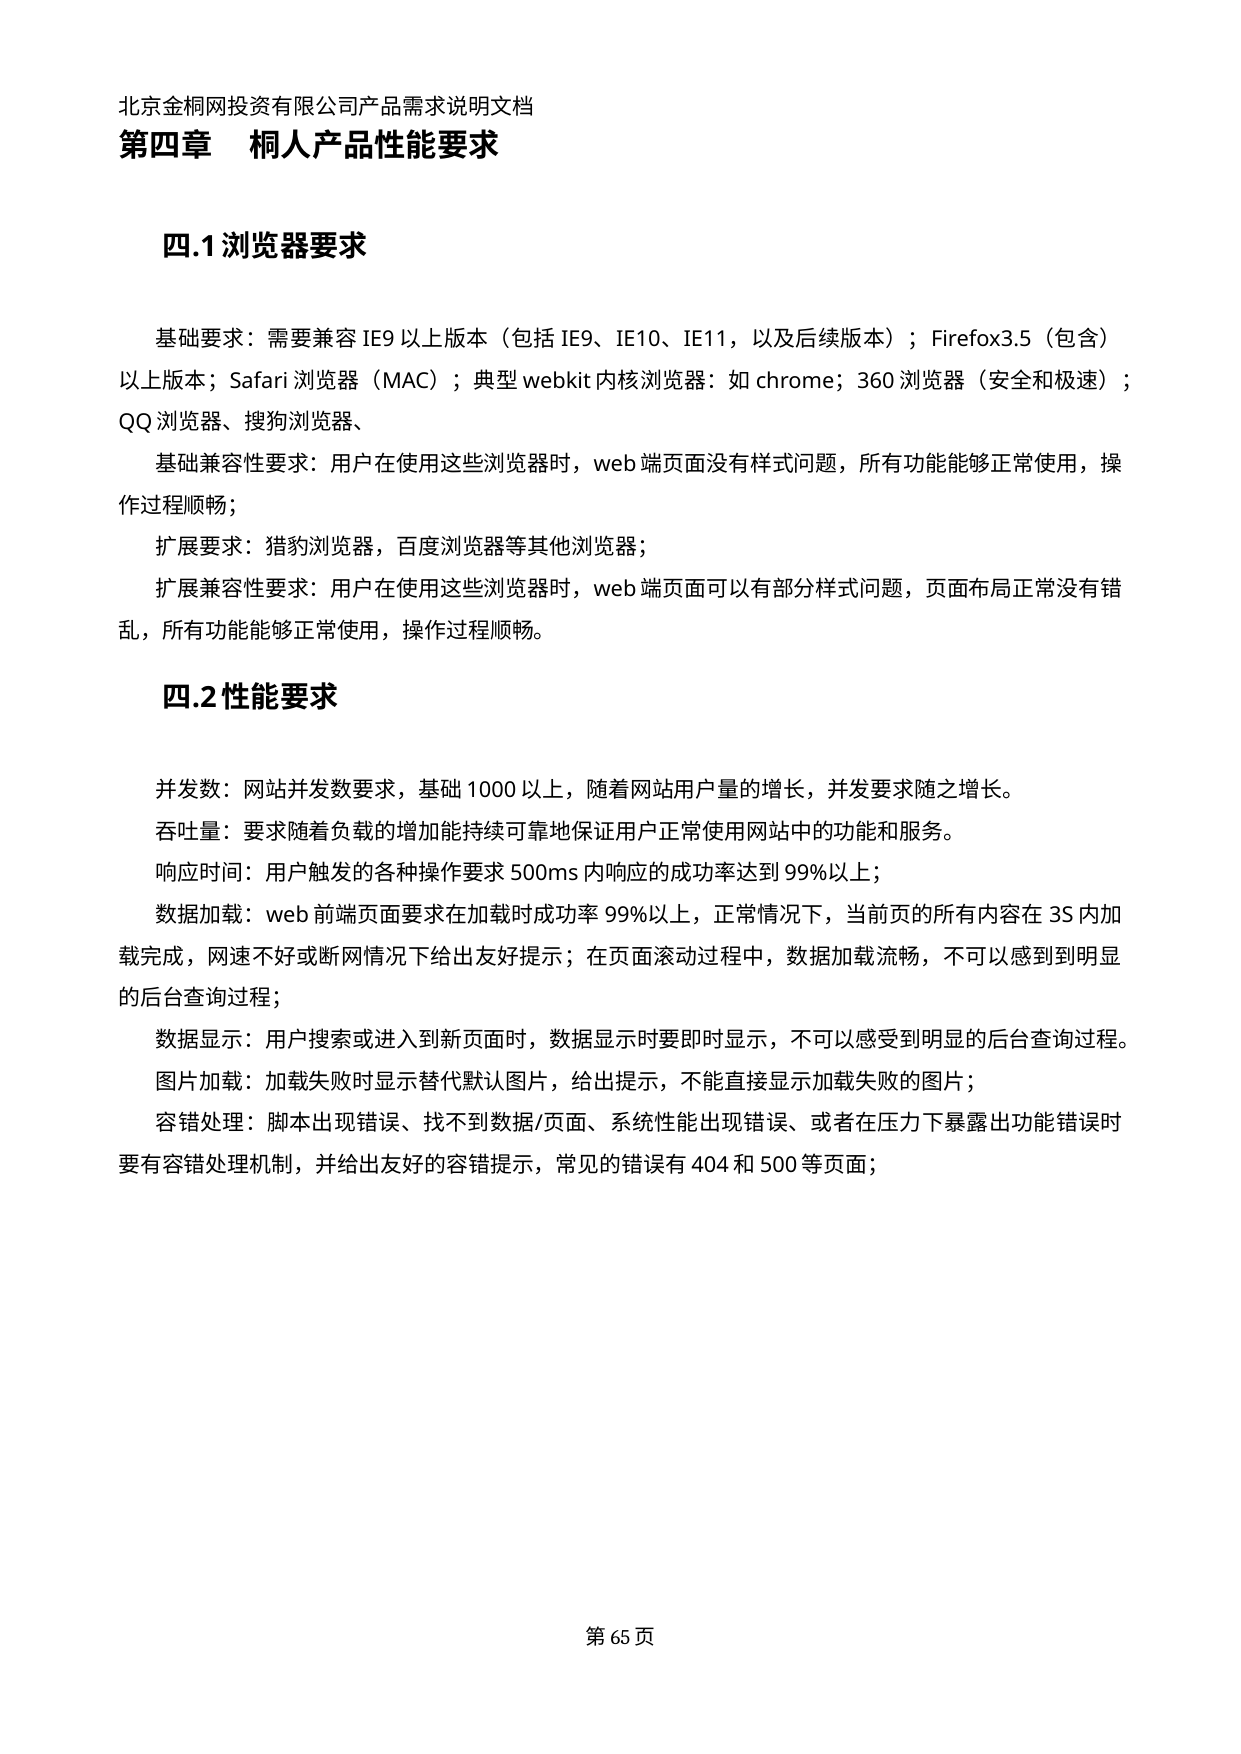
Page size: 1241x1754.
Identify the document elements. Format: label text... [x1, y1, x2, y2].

text 性能要求 [162, 673, 1122, 716]
text 数据加载：web前端页面要求在加载时成功率99%以上，正常情况下，当前页的所有内容在3S内加载完成，网速不好或断网情况下给出友好提示；在页面滚动过程中，数据加载流畅，不可以感到到明显的后台查询过程； [118, 889, 1122, 1014]
text 浏览器要求 [162, 222, 1122, 265]
text 吞吐量：要求随着负载的增加能持续可靠地保证用户正常使用网站中的功能和服务。 [118, 806, 1122, 847]
text 基础兼容性要求：用户在使用这些浏览器时，web端页面没有样式问题，所有功能能够正常使用，操作过程顺畅； [118, 438, 1122, 521]
text 扩展兼容性要求：用户在使用这些浏览器时，web端页面可以有部分样式问题，页面布局正常没有错乱，所有功能能够正常使用，操作过程顺畅。 [118, 563, 1122, 646]
text 图片加载：加载失败时显示替代默认图片，给出提示，不能直接显示加载失败的图片； [118, 1056, 1122, 1097]
text 基础要求：需要兼容IE9以上版本（包括IE9、IE10、IE11，以及后续版本）；Firefox3.5（包含）以上版本；Safari浏览器（MAC）；典型webkit内核浏览器：如chrome；360浏览器（安全和极速）；QQ浏览器、搜狗浏览器、 [118, 313, 1122, 438]
text 并发数：网站并发数要求，基础1000以上，随着网站用户量的增长，并发要求随之增长。 [118, 764, 1122, 806]
text 响应时间：用户触发的各种操作要求500ms内响应的成功率达到99%以上； [118, 847, 1122, 889]
text 桐人产品性能要求 [118, 120, 1122, 166]
text 扩展要求：猎豹浏览器，百度浏览器等其他浏览器； [118, 521, 1122, 563]
text 容错处理：脚本出现错误、找不到数据/页面、系统性能出现错误、或者在压力下暴露出功能错误时要有容错处理机制，并给出友好的容错提示，常见的错误有404和500等页面； [118, 1097, 1122, 1181]
text 数据显示：用户搜索或进入到新页面时，数据显示时要即时显示，不可以感受到明显的后台查询过程。 [118, 1014, 1122, 1056]
